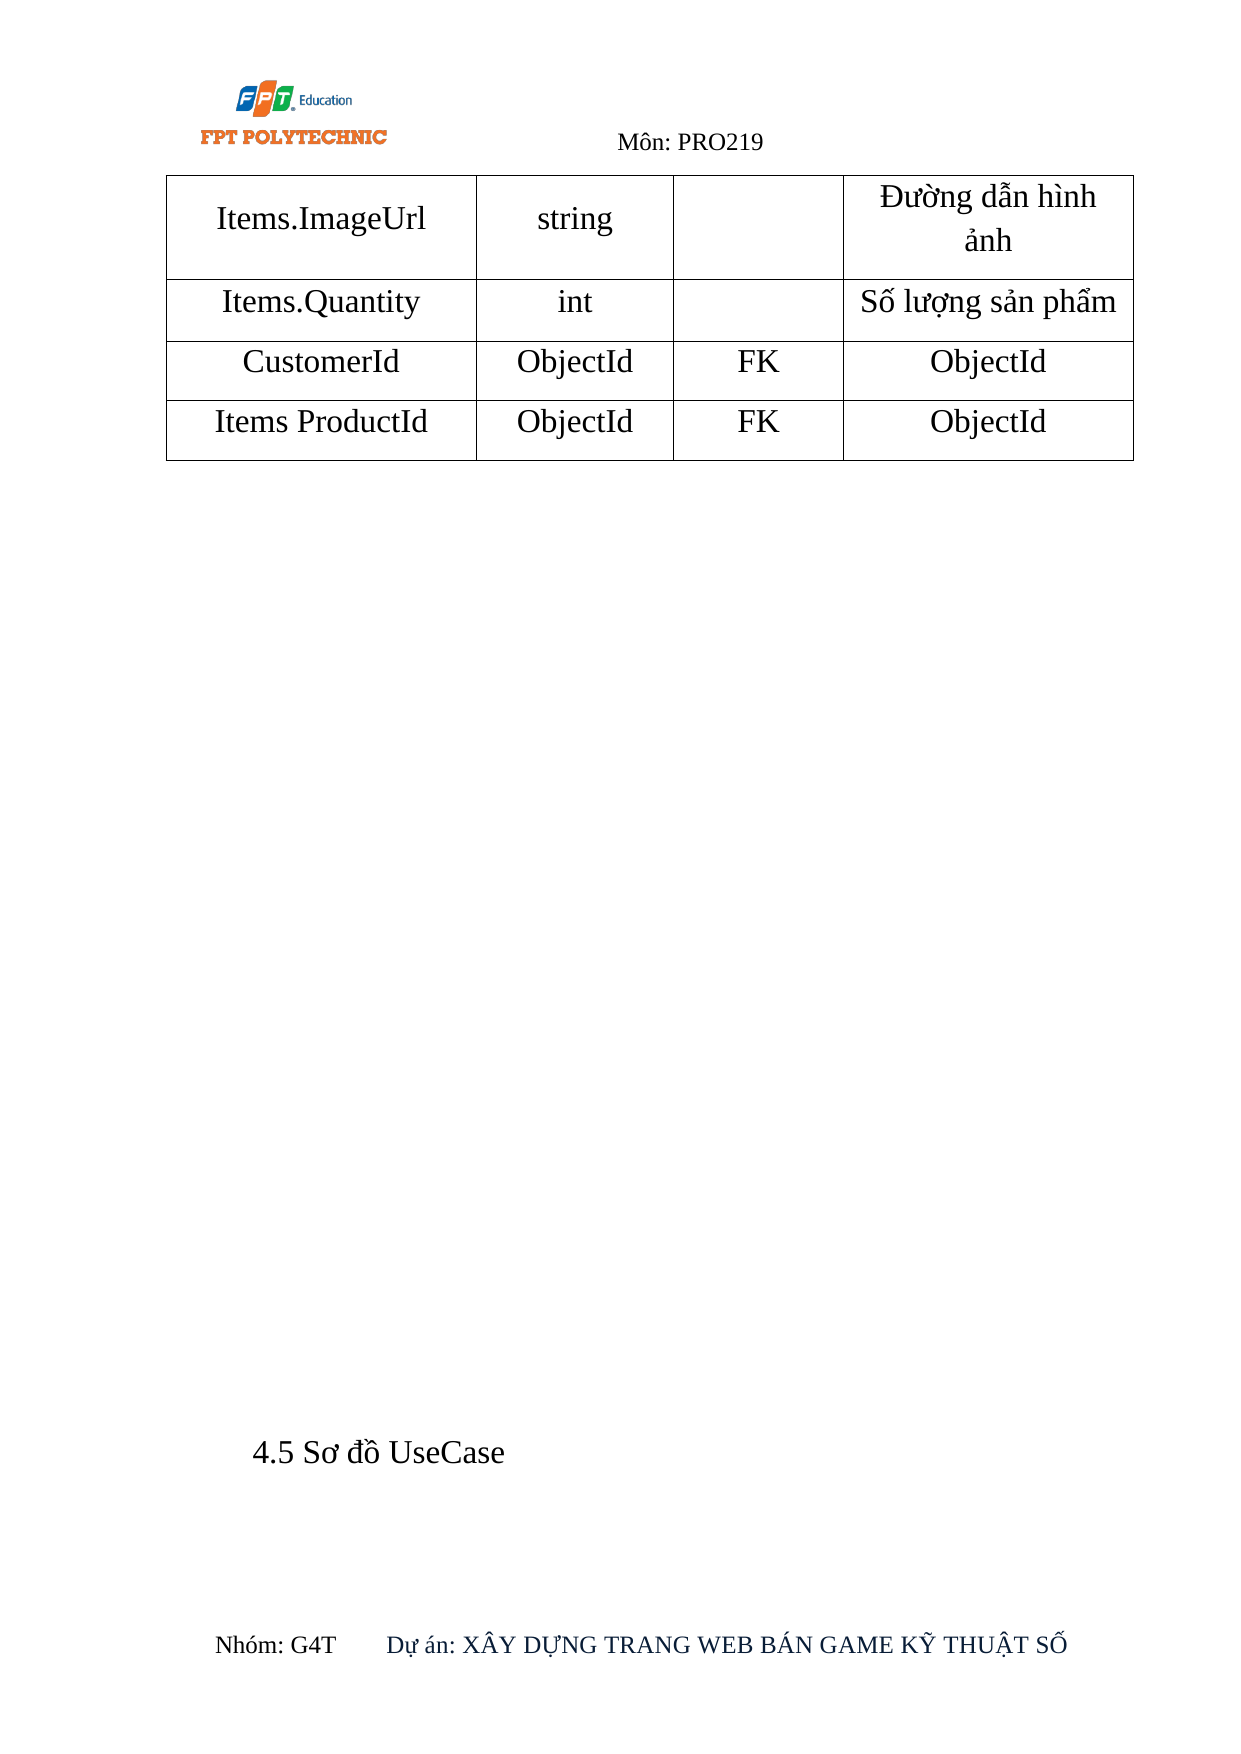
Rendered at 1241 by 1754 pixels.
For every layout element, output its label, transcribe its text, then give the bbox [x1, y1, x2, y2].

list 4.5 Sơ đồ UseCase [177, 1433, 1122, 1471]
table_cell FK [674, 342, 843, 400]
table_cell string [477, 176, 673, 279]
table_cell ObjectId [477, 401, 673, 460]
table_cell CustomerId [167, 342, 476, 400]
table_cell int [477, 280, 673, 341]
table_cell Items ProductId [167, 401, 476, 460]
table_cell ObjectId [477, 342, 673, 400]
table_cell Số lượng sản phẩm [844, 280, 1133, 341]
table_cell [674, 176, 843, 279]
table_cell Đường dẫn hình ảnh [844, 176, 1133, 279]
table_cell Items.ImageUrl [167, 176, 476, 279]
table_cell Items.Quantity [167, 280, 476, 341]
picture [194, 75, 393, 150]
table_cell ObjectId [844, 401, 1133, 460]
table_cell FK [674, 401, 843, 460]
table_cell ObjectId [844, 342, 1133, 400]
table_cell [674, 280, 843, 341]
